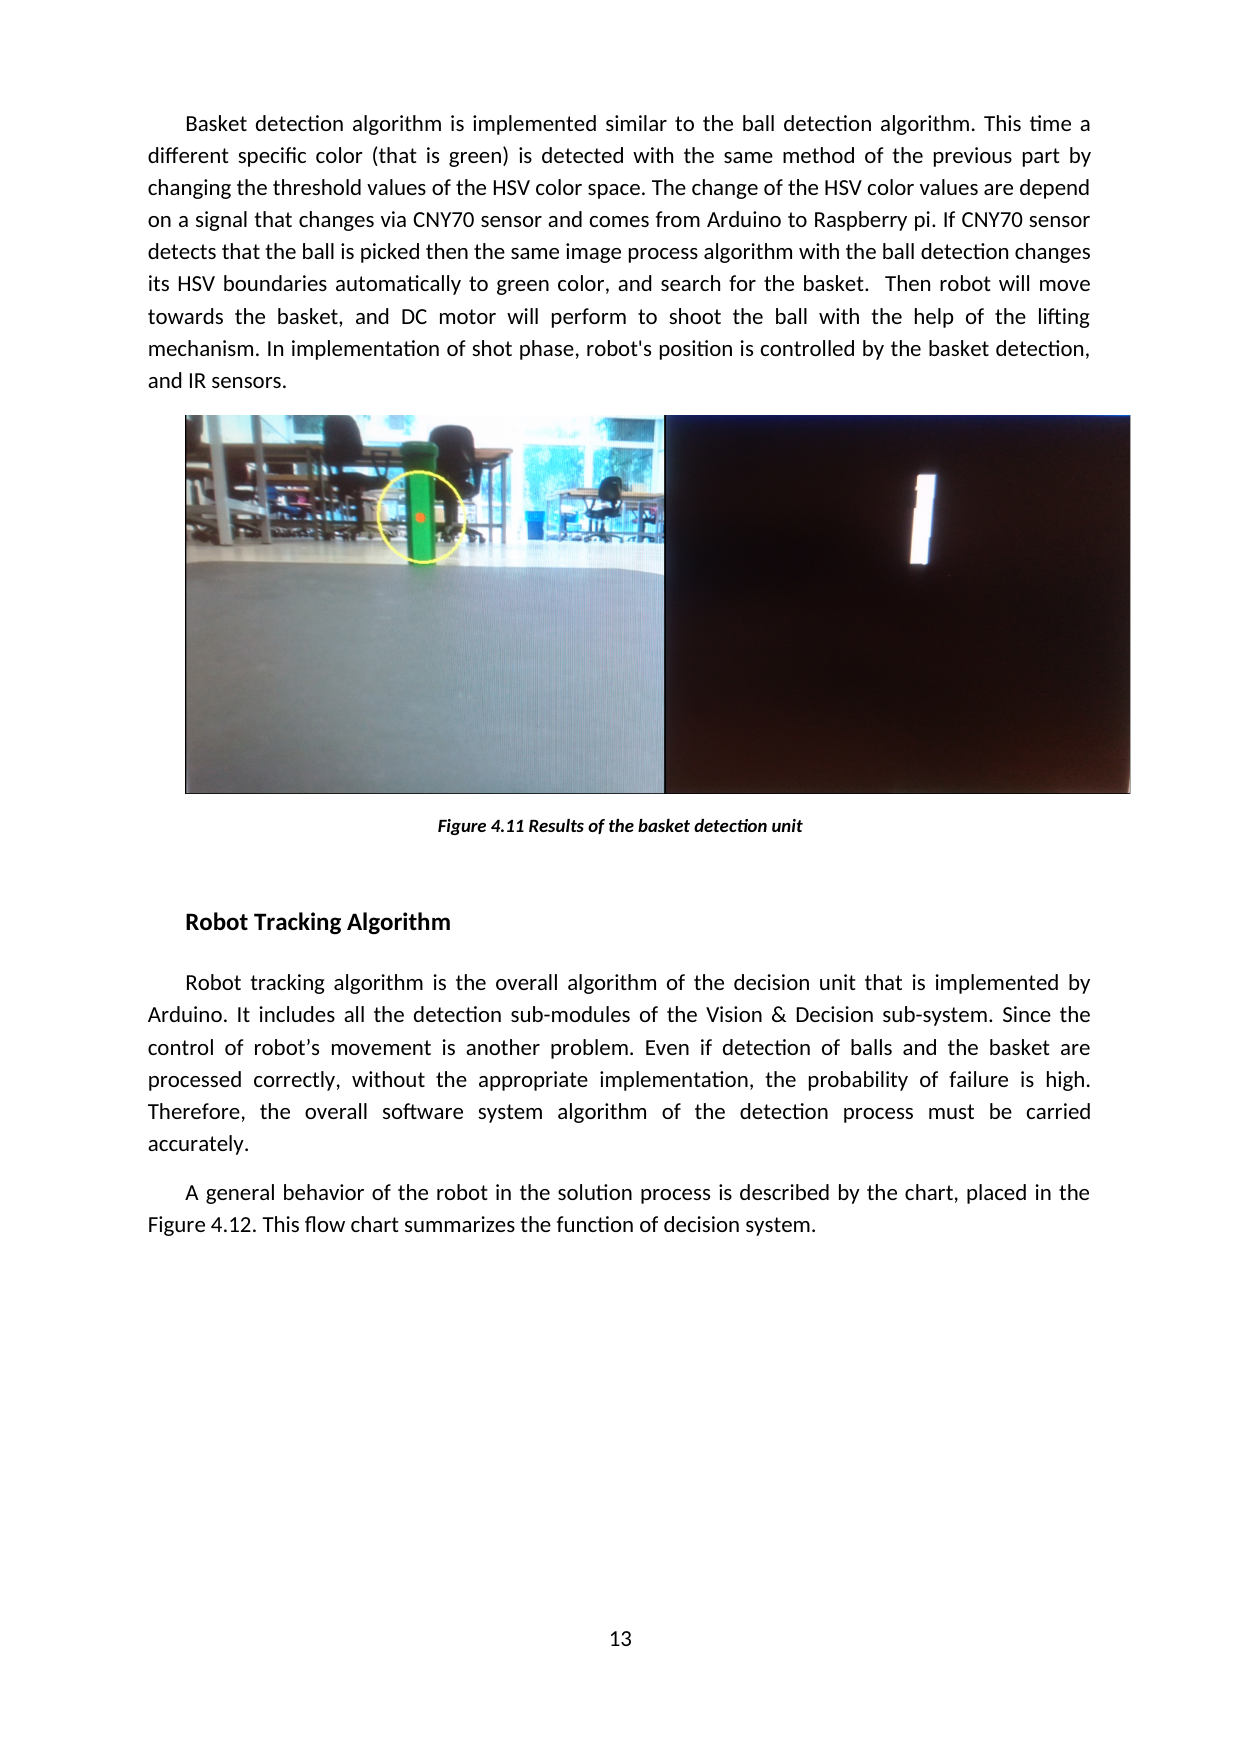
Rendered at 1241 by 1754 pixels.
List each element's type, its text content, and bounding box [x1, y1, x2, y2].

text A general behavior of the robot in the solution process is described by the chart, placed in the Figure 4.12. This flow chart summarizes the function of decision system. [148, 1178, 1093, 1238]
text Figure 4.11 Results of the basket detection unit [148, 814, 1093, 837]
text Basket detection algorithm is implemented similar to the ball detection algorithm. This time a different specific color (that is green) is detected with the same method of the previous part by changing the threshold values of the HSV color space. The change of the HSV color values are depend on a signal that changes via CNY70 sensor and comes from Arduino to Raspberry pi. If CNY70 sensor detects that the ball is picked then the same image process algorithm with the ball detection changes its HSV boundaries automatically to green color, and search for the basket. Then robot will move towards the basket, and DC motor will perform to shoot the ball with the help of the lifting mechanism. In implementation of shot phase, robot's position is controlled by the basket detection, and IR sensors. [148, 109, 1093, 394]
text Robot Tracking Algorithm [148, 906, 1093, 936]
picture [185, 415, 1131, 794]
text Robot tracking algorithm is the overall algorithm of the decision unit that is implemented by Arduino. It includes all the detection sub-modules of the Vision & Decision sub-system. Since the control of robot’s movement is another problem. Even if detection of balls and the basket are processed correctly, without the appropriate implementation, the probability of failure is high. Therefore, the overall software system algorithm of the detection process must be carried accurately. [148, 968, 1093, 1157]
